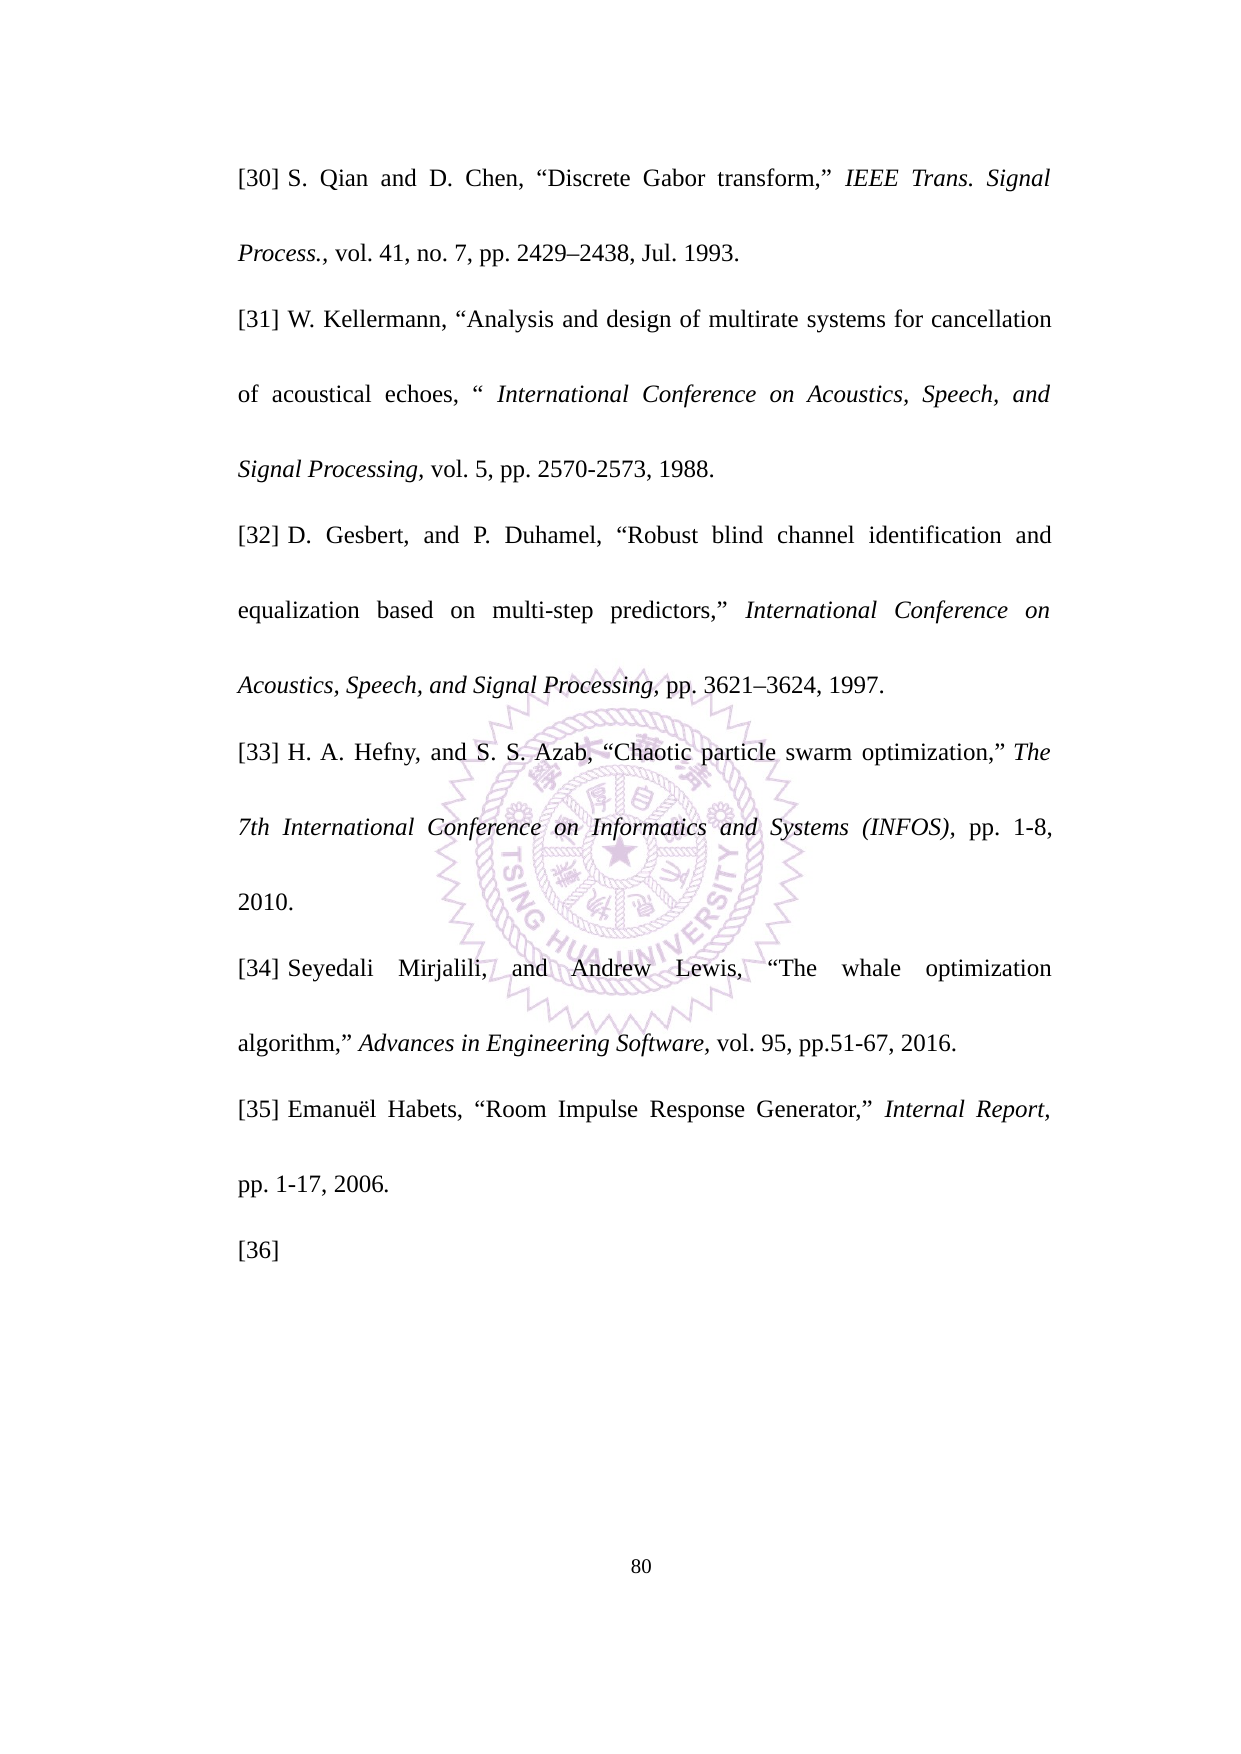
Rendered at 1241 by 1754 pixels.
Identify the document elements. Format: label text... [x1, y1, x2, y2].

picture [423, 703, 817, 732]
list D. Gesbert, and P. Duhamel, “Robust blind channel identification and equalization based on multi-step predictors,” International Conference on Acoustics, Speech, and Signal Processing, pp. 3621–3624, 1997. [238, 516, 1053, 703]
list S. Qian and D. Chen, “Discrete Gabor transform,” IEEE Trans. Signal Process., vol. 41, no. 7, pp. 2429–2438, Jul. 1993. [238, 158, 1053, 271]
picture [423, 920, 817, 948]
list Emanuël Habets, “Room Impulse Response Generator,” Internal Report, pp. 1-17, 2006. [238, 1090, 1053, 1202]
list W. Kellermann, “Analysis and design of multirate systems for cancellation of acoustical echoes, “ International Conference on Acoustics, Speech, and Signal Processing, vol. 5, pp. 2570-2573, 1988. [238, 300, 1053, 487]
list Seyedali Mirjalili, and Andrew Lewis, “The whale optimization algorithm,” Advances in Engineering Software, vol. 95, pp.51-67, 2016. [238, 948, 1053, 1061]
list H. A. Hefny, and S. S. Azab, “Chaotic particle swarm optimization,” The 7th International Conference on Informatics and Systems (INFOS), pp. 1-8, 2010. [238, 732, 1053, 920]
